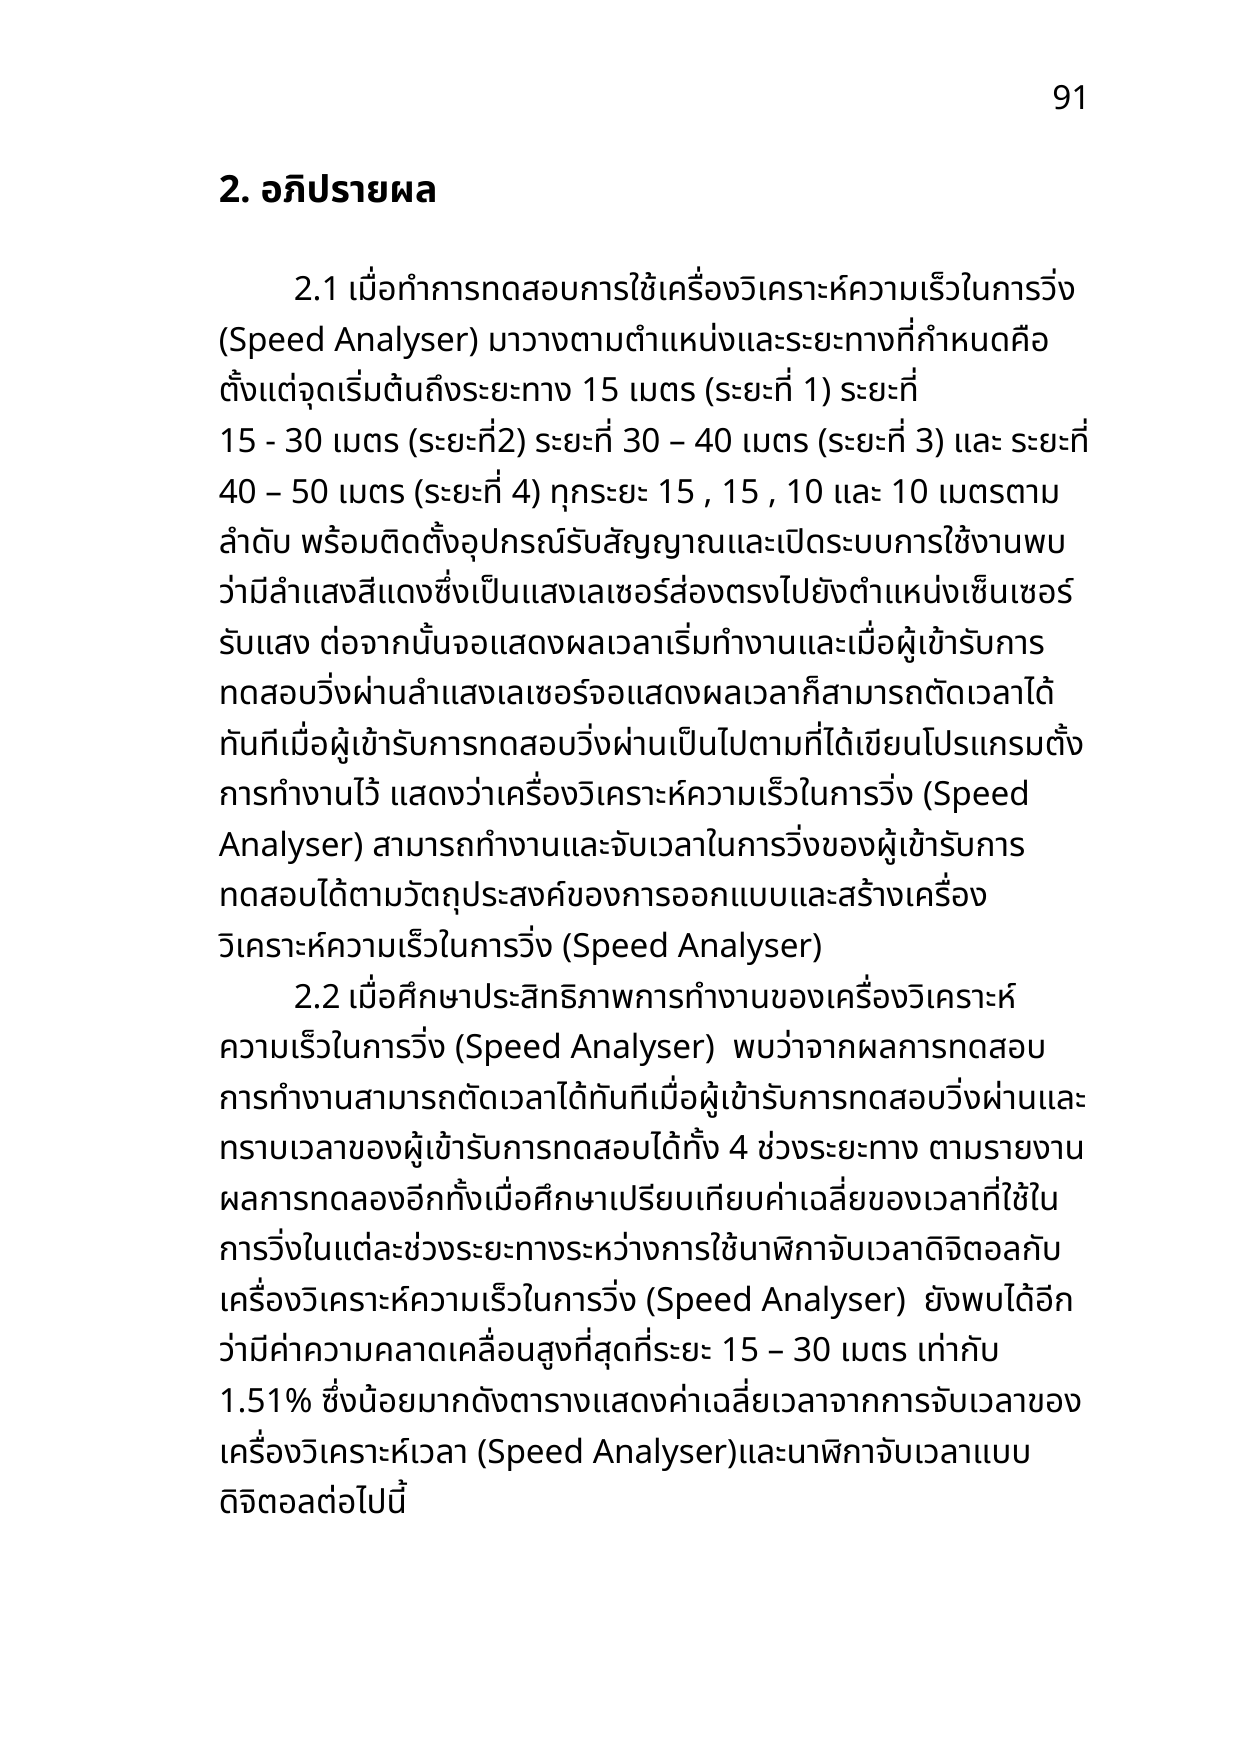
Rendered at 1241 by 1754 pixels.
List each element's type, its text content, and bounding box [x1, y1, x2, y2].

text 2.2เมื่อศึกษาประสิทธิภาพการทำงานของเครื่องวิเคราะห์ความเร็วในการวิ่ง (Speed Analyser) พบว่าจากผลการทดสอบการทำงานสามารถตัดเวลาได้ทันทีเมื่อผู้เข้ารับการทดสอบวิ่งผ่านและทราบเวลาของผู้เข้ารับการทดสอบได้ทั้ง 4 ช่วงระยะทาง ตามรายงานผลการทดลองอีกทั้งเมื่อศึกษาเปรียบเทียบค่าเฉลี่ยของเวลาที่ใช้ในการวิ่งในแต่ละช่วงระยะทางระหว่างการใช้นาฬิกาจับเวลาดิจิตอลกับเครื่องวิเคราะห์ความเร็วในการวิ่ง (Speed Analyser) ยังพบได้อีกว่ามีค่าความคลาดเคลื่อนสูงที่สุดที่ระยะ 15 – 30 เมตร เท่ากับ 1.51% ซึ่งน้อยมากดังตารางแสดงค่าเฉลี่ยเวลาจากการจับเวลาของเครื่องวิเคราะห์เวลา (Speed Analyser)และนาฬิกาจับเวลาแบบดิจิตอลต่อไปนี้ [218, 972, 1090, 1528]
text 2.1เมื่อทำการทดสอบการใช้เครื่องวิเคราะห์ความเร็วในการวิ่ง (Speed Analyser) มาวางตามตำแหน่งและระยะทางที่กำหนดคือตั้งแต่จุดเริ่มต้นถึงระยะทาง 15 เมตร (ระยะที่ 1) ระยะที่ 15 - 30 เมตร (ระยะที่2) ระยะที่ 30 – 40 เมตร (ระยะที่ 3) และ ระยะที่ 40 – 50 เมตร (ระยะที่ 4) ทุกระยะ 15 , 15 , 10 และ 10 เมตรตามลำดับ พร้อมติดตั้งอุปกรณ์รับสัญญาณและเปิดระบบการใช้งานพบว่ามีลำแสงสีแดงซึ่งเป็นแสงเลเซอร์ส่องตรงไปยังตำแหน่งเซ็นเซอร์รับแสง ต่อจากนั้นจอแสดงผลเวลาเริ่มทำงานและเมื่อผู้เข้ารับการทดสอบวิ่งผ่านลำแสงเลเซอร์จอแสดงผลเวลาก็สามารถตัดเวลาได้ทันทีเมื่อผู้เข้ารับการทดสอบวิ่งผ่านเป็นไปตามที่ได้เขียนโปรแกรมตั้งการทำงานไว้ แสดงว่าเครื่องวิเคราะห์ความเร็วในการวิ่ง (Speed Analyser) สามารถทำงานและจับเวลาในการวิ่งของผู้เข้ารับการทดสอบได้ตามวัตถุประสงค์ของการออกแบบและสร้างเครื่องวิเคราะห์ความเร็วในการวิ่ง (Speed Analyser) [218, 265, 1090, 972]
text 2. อภิปรายผล [218, 162, 1090, 219]
